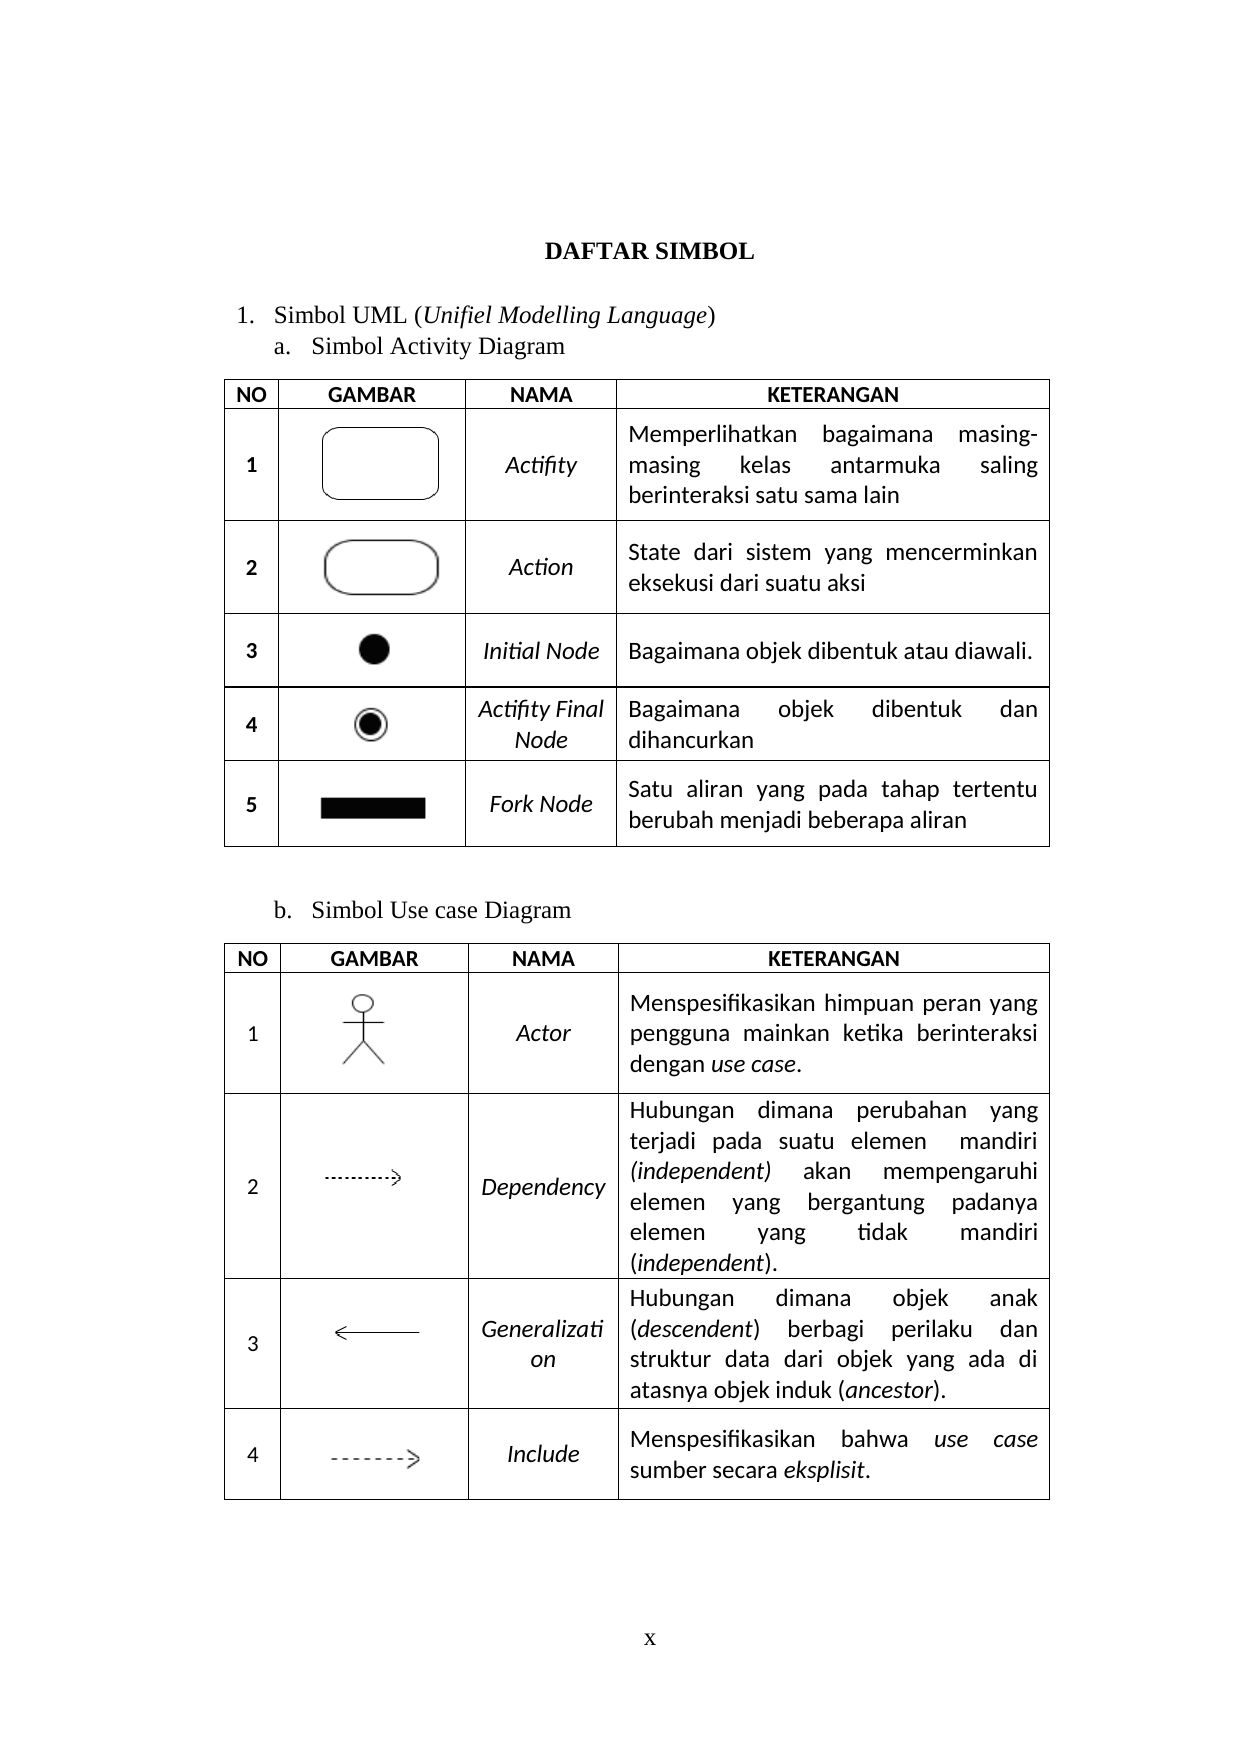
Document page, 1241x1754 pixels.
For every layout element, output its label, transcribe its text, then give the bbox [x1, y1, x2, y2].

table_cell State dari sistem yang mencerminkan eksekusi dari suatu aksi [617, 521, 1049, 613]
table_header KETERANGAN [617, 380, 1049, 408]
table_cell Memperlihatkan bagaimana masing-masing kelas antarmuka saling berinteraksi satu sama lain [617, 409, 1049, 520]
table_cell Hubungan dimana perubahan yang terjadi pada suatu elemen mandiri (independent) akan mempengaruhi elemen yang bergantung padanya elemen yang tidak mandiri (independent). [619, 1094, 1049, 1278]
table_cell [279, 409, 465, 520]
picture [350, 702, 391, 748]
table_cell Generalization [469, 1279, 618, 1407]
table_cell 3 [225, 614, 278, 686]
table_cell [279, 761, 465, 846]
table_cell [279, 521, 465, 613]
table_cell [281, 1279, 468, 1407]
list Simbol Use case Diagram [274, 895, 1063, 924]
table_cell Bagaimana objek dibentuk dan dihancurkan [617, 688, 1049, 760]
table_cell Include [469, 1409, 618, 1499]
picture [330, 1439, 420, 1484]
table_cell [281, 1094, 468, 1278]
table_cell Bagaimana objek dibentuk atau diawali. [617, 614, 1049, 686]
table_cell [281, 1409, 468, 1499]
table_cell Action [466, 521, 616, 613]
table_cell Hubungan dimana objek anak (descendent) berbagi perilaku dan struktur data dari objek yang ada di atasnya objek induk (ancestor). [619, 1279, 1049, 1407]
table_cell 1 [225, 409, 278, 520]
list Simbol Activity Diagram [274, 331, 1063, 360]
table_cell Fork Node [466, 761, 616, 846]
list Simbol UML (Unifiel Modelling Language) [236, 300, 1063, 329]
table_cell 1 [225, 973, 280, 1093]
table_cell [279, 614, 465, 686]
table_header GAMBAR [279, 380, 465, 408]
table_cell Dependency [469, 1094, 618, 1278]
subtitle DAFTAR SIMBOL [236, 236, 1063, 265]
table_cell [281, 973, 468, 1093]
table_cell Satu aliran yang pada tahap tertentu berubah menjadi beberapa aliran [617, 761, 1049, 846]
picture [315, 424, 447, 504]
table_cell [279, 688, 465, 760]
picture [335, 1313, 420, 1358]
table_cell 3 [225, 1279, 280, 1407]
table_header NO [225, 380, 278, 408]
table_header NAMA [466, 380, 616, 408]
table_header NAMA [469, 944, 618, 972]
table_cell Actifity Final Node [466, 688, 616, 760]
table_cell Menspesifikasikan bahwa use case sumber secara eksplisit. [619, 1409, 1049, 1499]
table_cell 2 [225, 521, 278, 613]
table_header GAMBAR [281, 944, 468, 972]
picture [315, 538, 447, 601]
table_cell 4 [225, 688, 278, 760]
picture [322, 1158, 401, 1200]
picture [353, 628, 393, 671]
table_header NO [225, 944, 280, 972]
picture [315, 790, 432, 827]
table_cell Initial Node [466, 614, 616, 686]
table_cell 4 [225, 1409, 280, 1499]
table_cell 2 [225, 1094, 280, 1278]
table_cell Actifity [466, 409, 616, 520]
table_cell 5 [225, 761, 278, 846]
picture [325, 991, 401, 1077]
table_cell Menspesifikasikan himpuan peran yang pengguna mainkan ketika berinteraksi dengan use case. [619, 973, 1049, 1093]
table_cell Actor [469, 973, 618, 1093]
table_header KETERANGAN [619, 944, 1049, 972]
